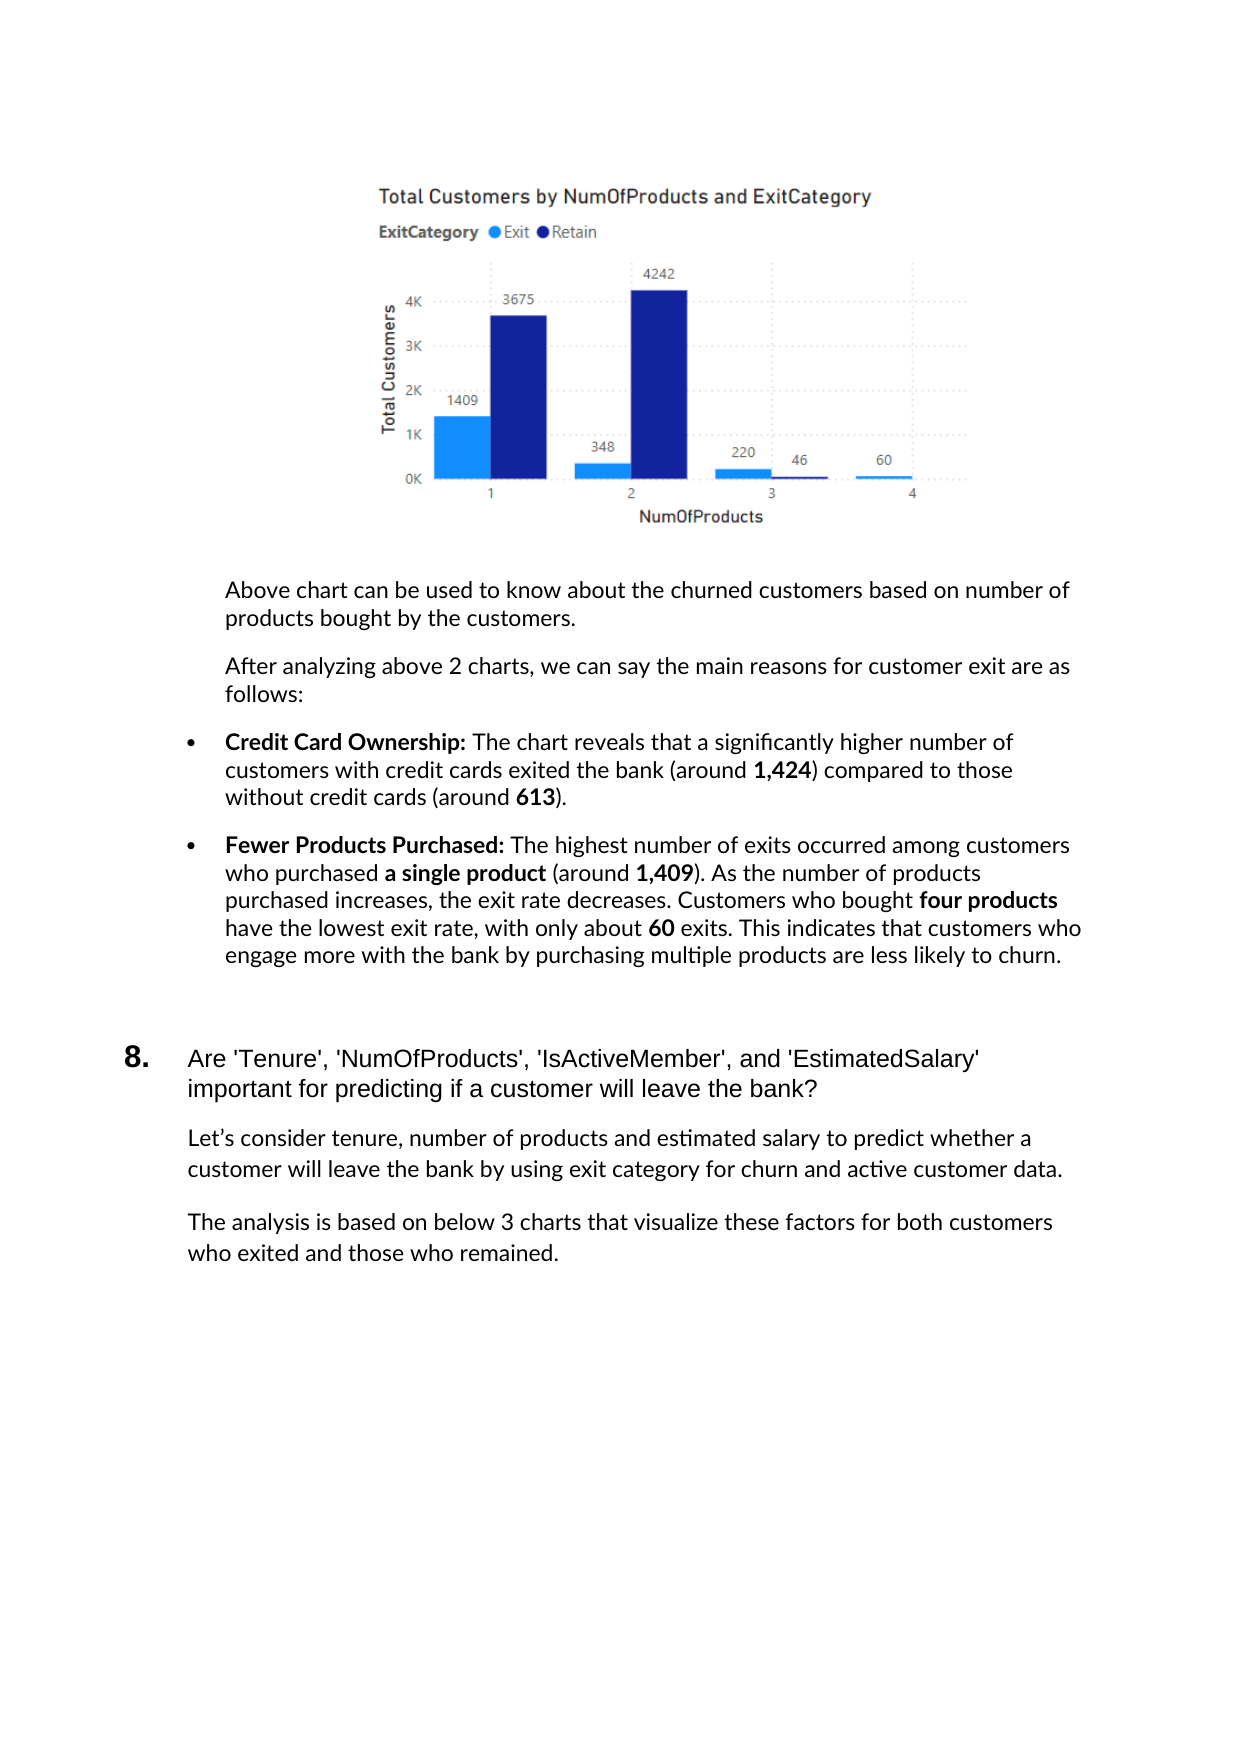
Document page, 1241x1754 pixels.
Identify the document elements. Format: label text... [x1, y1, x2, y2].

list Credit Card Ownership: The chart reveals that a significantly higher number of customers with credit cards exited the bank (around 1,424) compared to those without credit cards (around 613). [187, 728, 1090, 811]
text After analyzing above 2 charts, we can say the main reasons for customer exit are as follows: [225, 652, 1090, 707]
text The analysis is based on below 3 charts that visualize these factors for both customers who exited and those who remained. [187, 1207, 1090, 1267]
list Fewer Products Purchased: The highest number of exits occurred among customers who purchased a single product (around 1,409). As the number of products purchased increases, the exit rate decreases. Customers who bought four products have the lowest exit rate, with only about 60 exits. This indicates that customers who engage more with the bank by purchasing multiple products are less likely to churn. [187, 831, 1090, 969]
picture [358, 178, 979, 527]
text Above chart can be used to know about the churned customers based on number of products bought by the customers. [225, 576, 1090, 631]
text Let’s consider tenure, number of products and estimated salary to predict whether a customer will leave the bank by using exit category for churn and active customer data. [187, 1123, 1090, 1183]
list Are 'Tenure', 'NumOfProducts', 'IsActiveMember', and 'EstimatedSalary' important for predicting if a customer will leave the bank? [150, 1038, 1090, 1103]
